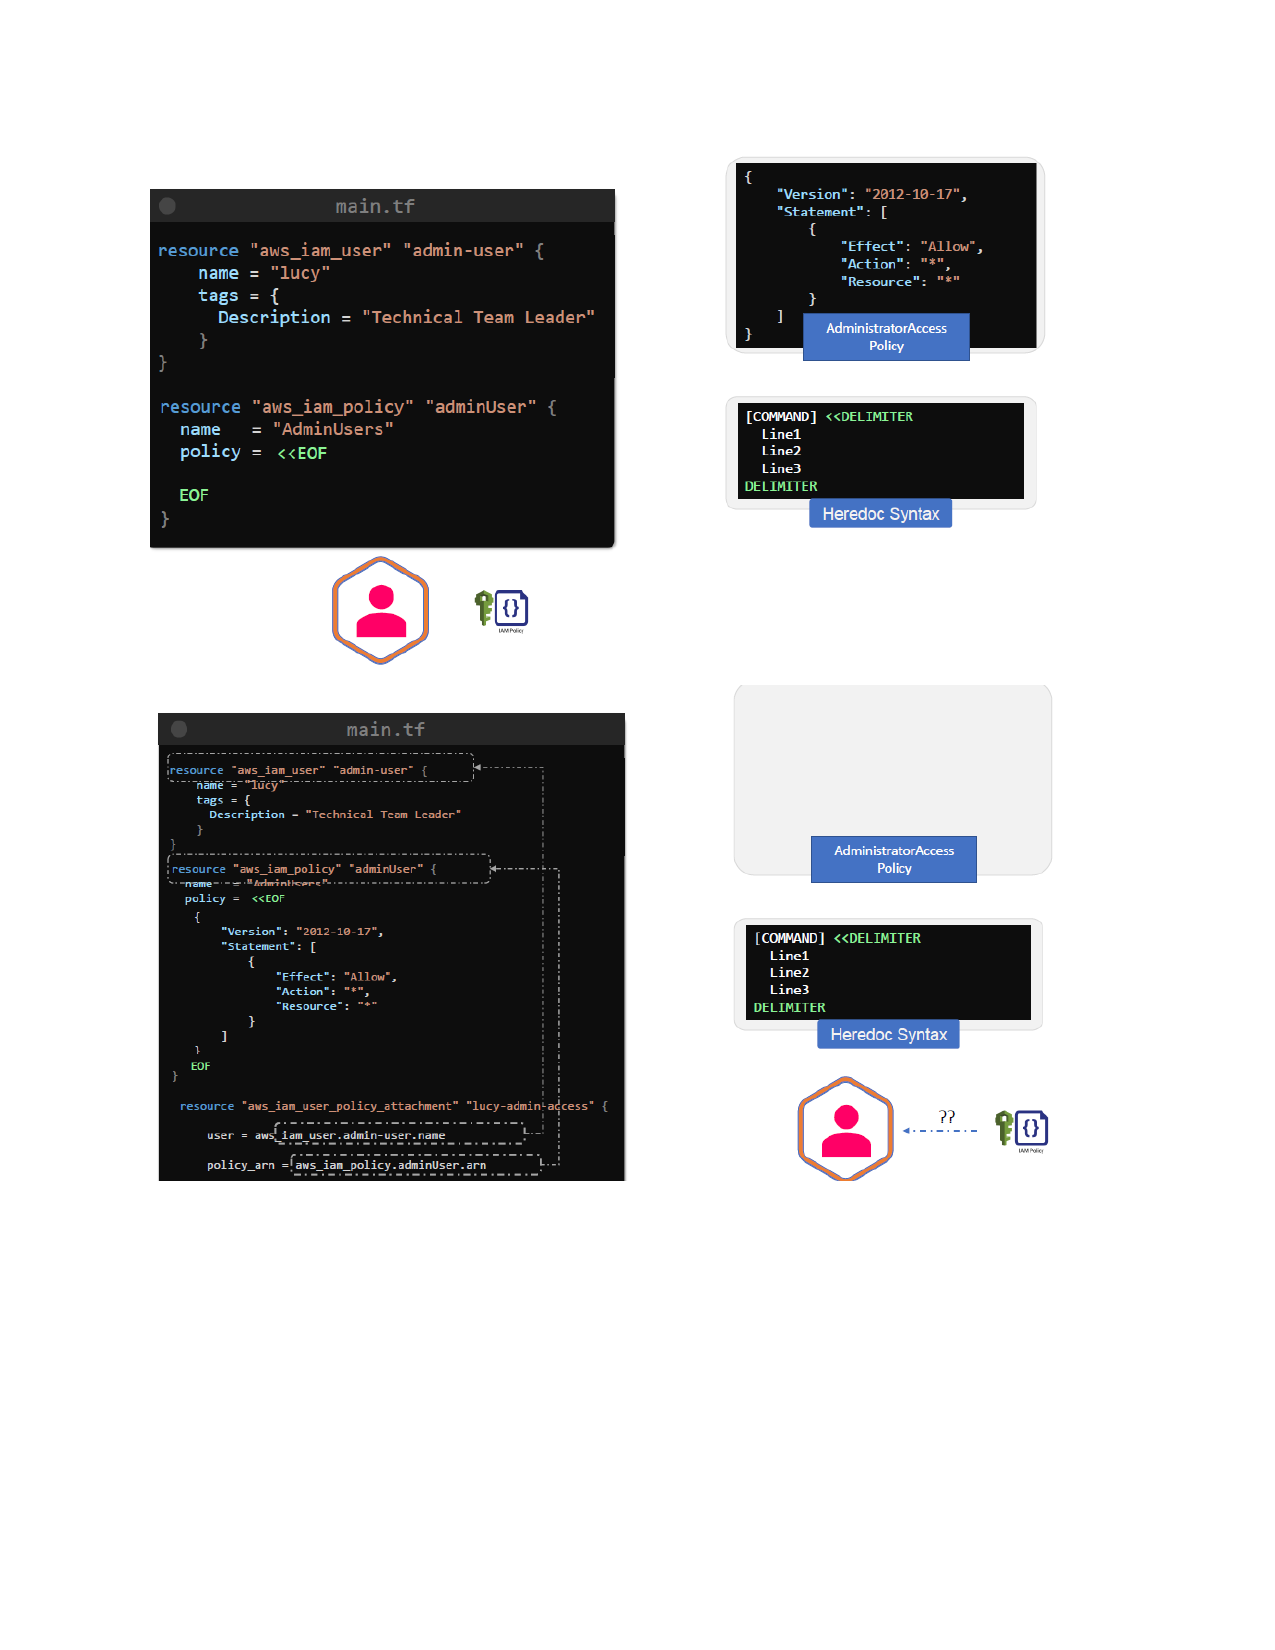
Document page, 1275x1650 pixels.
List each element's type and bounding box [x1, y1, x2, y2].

picture [150, 685, 1125, 1181]
picture [150, 150, 1125, 667]
